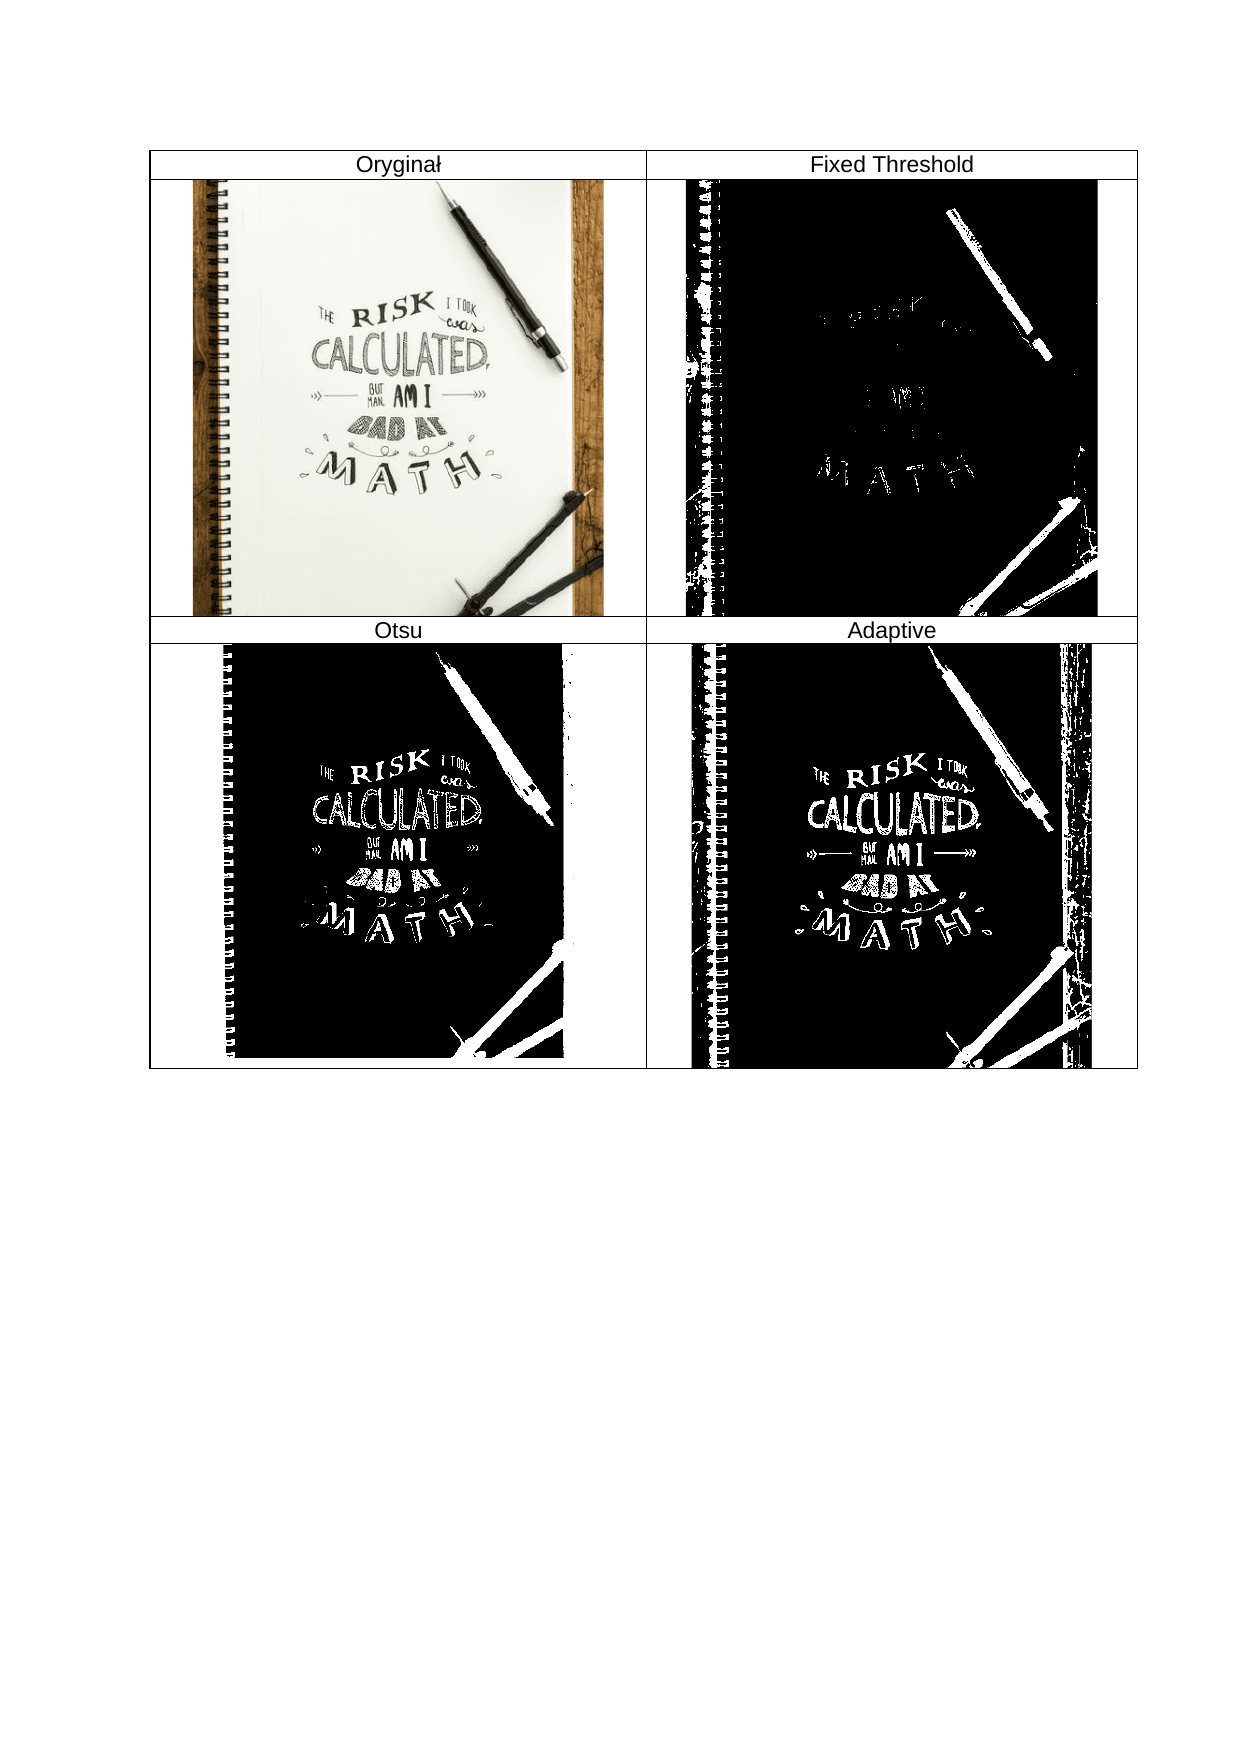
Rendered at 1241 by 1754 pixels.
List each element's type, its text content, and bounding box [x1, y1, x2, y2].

table_cell Adaptive [647, 617, 1137, 643]
table_header Fixed Threshold [647, 151, 1137, 179]
table_header Oryginał [151, 151, 646, 179]
table_cell [647, 180, 685, 616]
picture [223, 644, 574, 1058]
table_cell [1092, 644, 1137, 1068]
table_cell [151, 180, 192, 616]
picture [685, 180, 1098, 616]
picture [691, 644, 1092, 1068]
table_cell [604, 180, 646, 616]
table_cell [1098, 180, 1137, 616]
picture [192, 180, 604, 616]
table_cell Otsu [151, 617, 646, 643]
table_cell [151, 644, 646, 1068]
table_cell [647, 644, 691, 1068]
